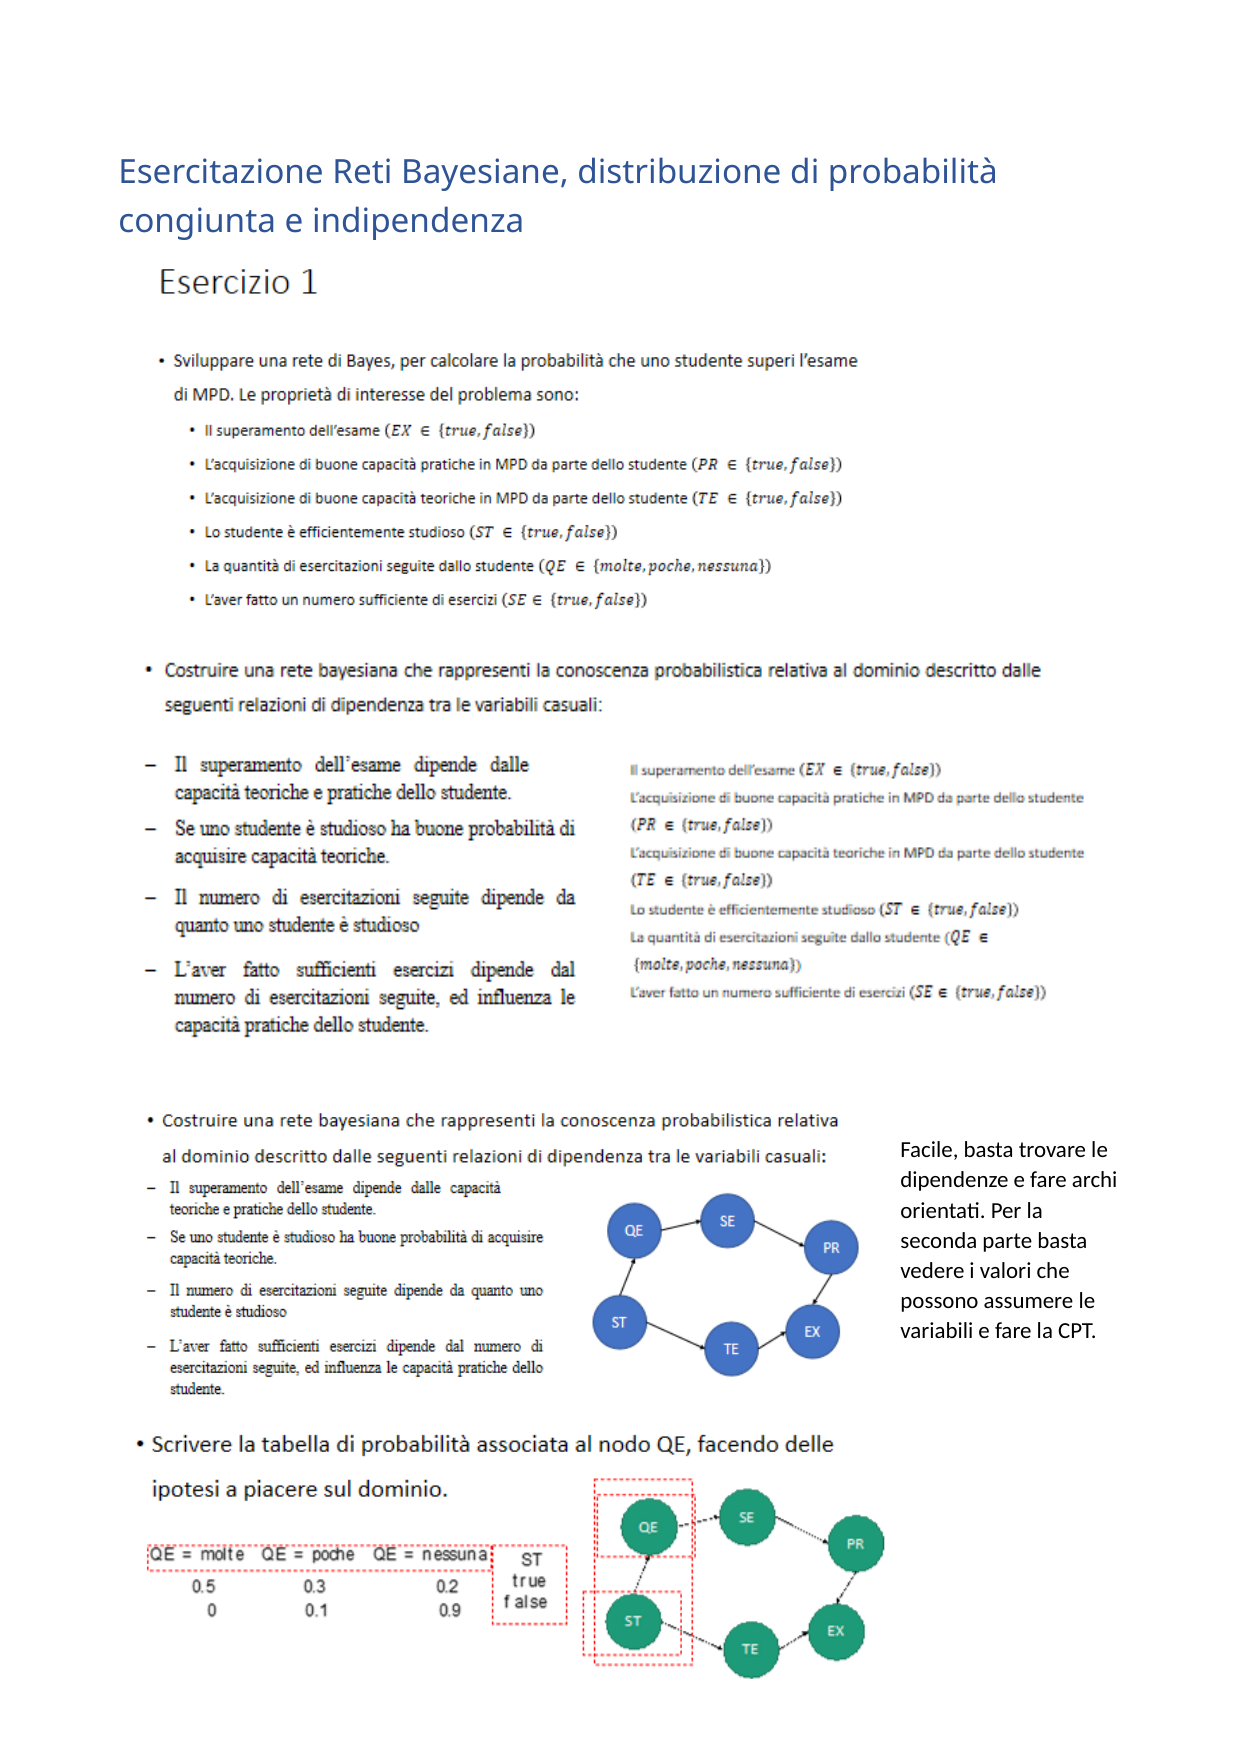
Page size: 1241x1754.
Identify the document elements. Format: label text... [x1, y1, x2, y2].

text Facile, basta trovare le dipendenze e fare archi orientati. Per la seconda parte basta vedere i valori che possono assumere le variabili e fare la CPT. [882, 1135, 1122, 1345]
picture [118, 245, 886, 639]
subtitle Esercitazione Reti Bayesiane, distribuzione di probabilità congiunta e indipendenza [118, 148, 1122, 242]
picture [118, 1417, 890, 1700]
picture [118, 1088, 882, 1413]
picture [118, 641, 1096, 1070]
